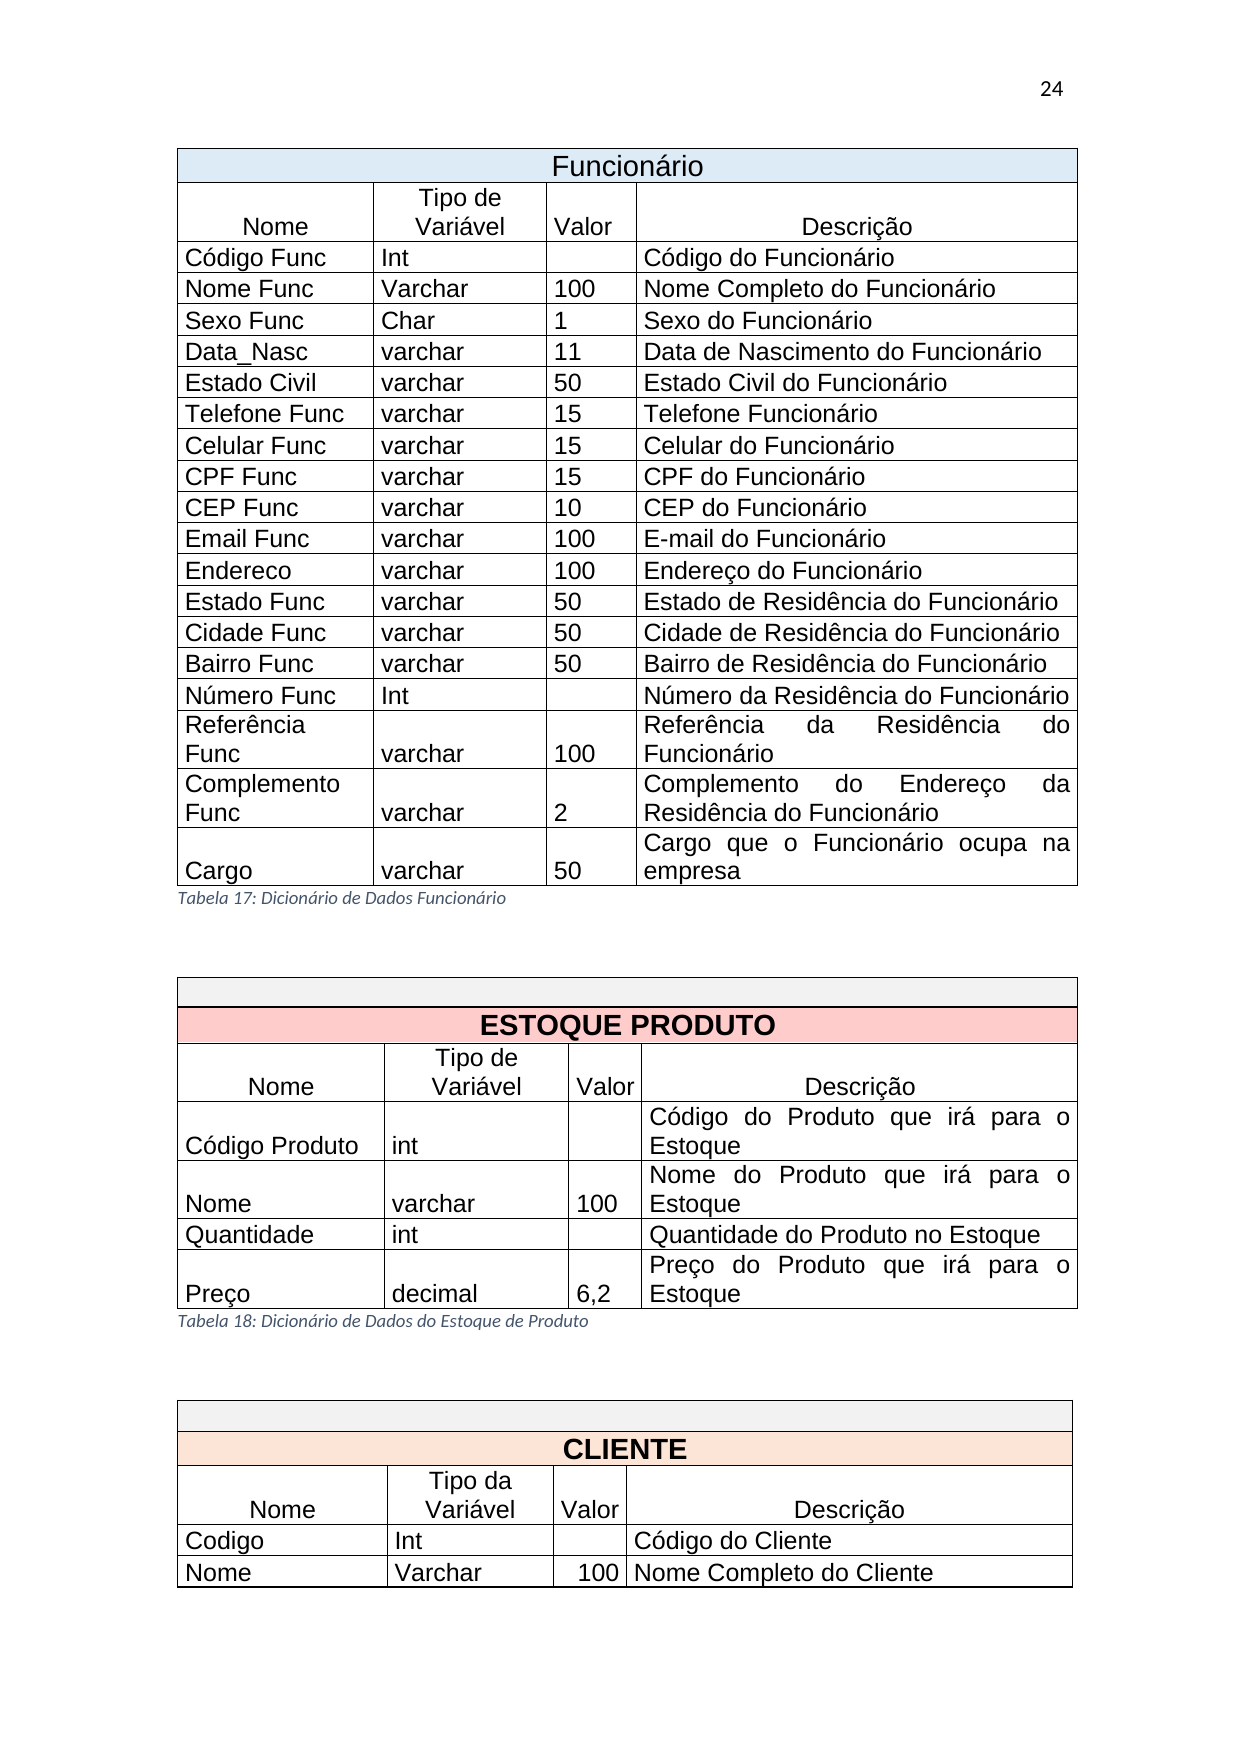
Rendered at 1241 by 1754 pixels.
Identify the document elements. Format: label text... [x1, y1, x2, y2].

table_cell varchar [374, 523, 546, 553]
table_cell Telefone Func [178, 398, 373, 428]
table_cell int [385, 1102, 568, 1159]
table_cell Bairro Func [178, 648, 373, 678]
table_cell varchar [374, 336, 546, 366]
table_cell Código do Cliente [627, 1525, 1072, 1555]
table_cell Quantidade do Produto no Estoque [642, 1219, 1077, 1249]
table_cell 50 [547, 617, 636, 647]
table_cell Int [374, 679, 546, 709]
table_cell Email Func [178, 523, 373, 553]
text Tabela 18: Dicionário de Dados do Estoque de Produto [177, 1309, 1063, 1332]
table_cell 15 [547, 398, 636, 428]
table_cell Código do Funcionário [637, 242, 1077, 272]
table_cell varchar [374, 617, 546, 647]
table_cell varchar [374, 554, 546, 584]
table_cell Char [374, 304, 546, 334]
table_cell CPF Func [178, 461, 373, 491]
text Tabela 17: Dicionário de Dados Funcionário [177, 886, 1063, 909]
table_cell Cargo [178, 828, 373, 885]
table_cell Varchar [374, 273, 546, 303]
table_cell CEP do Funcionário [637, 492, 1077, 522]
table_cell Data_Nasc [178, 336, 373, 366]
table_cell varchar [374, 461, 546, 491]
table_cell varchar [374, 367, 546, 397]
table_cell E-mail do Funcionário [637, 523, 1077, 553]
table_cell Nome [178, 183, 373, 241]
table_cell Endereço do Funcionário [637, 554, 1077, 584]
table_cell Número da Residência do Funcionário [637, 679, 1077, 709]
table_cell Preço [178, 1250, 384, 1308]
table_cell Código Produto [178, 1102, 384, 1159]
table_cell Estado Func [178, 586, 373, 616]
table_cell varchar [374, 398, 546, 428]
table_cell Endereco [178, 554, 373, 584]
table_cell Sexo do Funcionário [637, 304, 1077, 334]
table_cell Codigo [178, 1525, 387, 1555]
table_cell 50 [547, 648, 636, 678]
table_cell [569, 1219, 641, 1249]
table_cell [547, 679, 636, 709]
table_cell 11 [547, 336, 636, 366]
table_cell varchar [374, 648, 546, 678]
table_cell Cargo que o Funcionário ocupa na empresa [637, 828, 1077, 885]
table_cell Data de Nascimento do Funcionário [637, 336, 1077, 366]
table_cell varchar [374, 769, 546, 827]
table_cell Nome [178, 1466, 387, 1524]
table_cell Tipo da Variável [388, 1466, 553, 1524]
table_cell Int [388, 1525, 553, 1555]
table_cell Estado de Residência do Funcionário [637, 586, 1077, 616]
table_cell varchar [374, 828, 546, 885]
table_cell Tipo de Variável [374, 183, 546, 241]
table_cell 6,2 [569, 1250, 641, 1308]
table_cell Referência Func [178, 711, 373, 768]
table_cell Quantidade [178, 1219, 384, 1249]
table_cell 50 [547, 367, 636, 397]
table_cell Nome do Produto que irá para o Estoque [642, 1161, 1077, 1218]
table_header [178, 1401, 1072, 1431]
table_cell CEP Func [178, 492, 373, 522]
table_cell Tipo de Variável [385, 1044, 568, 1101]
table_cell 50 [547, 586, 636, 616]
table_cell varchar [374, 429, 546, 459]
table_cell Valor [554, 1466, 626, 1524]
table_cell 100 [547, 554, 636, 584]
table_cell 10 [547, 492, 636, 522]
table_cell Descrição [627, 1466, 1072, 1524]
table_cell 100 [547, 523, 636, 553]
table_cell Preço do Produto que irá para o Estoque [642, 1250, 1077, 1308]
table_cell Valor [569, 1044, 641, 1101]
table_cell 100 [547, 711, 636, 768]
table_cell varchar [374, 711, 546, 768]
table_cell [554, 1525, 626, 1555]
table_cell varchar [374, 586, 546, 616]
table_cell Nome [178, 1161, 384, 1218]
table_cell Número Func [178, 679, 373, 709]
table_cell Sexo Func [178, 304, 373, 334]
table_cell Complemento Func [178, 769, 373, 827]
table_cell Varchar [388, 1556, 553, 1586]
table_cell 15 [547, 461, 636, 491]
table_cell int [385, 1219, 568, 1249]
table_cell Complemento do Endereço da Residência do Funcionário [637, 769, 1077, 827]
table_cell Nome [178, 1044, 384, 1101]
table_cell Código do Produto que irá para o Estoque [642, 1102, 1077, 1159]
table_cell CPF do Funcionário [637, 461, 1077, 491]
table_cell 100 [569, 1161, 641, 1218]
table_cell Cidade Func [178, 617, 373, 647]
table_cell decimal [385, 1250, 568, 1308]
table_cell CLIENTE [178, 1432, 1072, 1465]
table_cell Nome Completo do Cliente [627, 1556, 1072, 1586]
table_cell Estado Civil do Funcionário [637, 367, 1077, 397]
table_cell Nome Completo do Funcionário [637, 273, 1077, 303]
table_cell Funcionário [178, 149, 1077, 182]
table_cell Nome [178, 1556, 387, 1586]
table_cell Celular do Funcionário [637, 429, 1077, 459]
table_cell Valor [547, 183, 636, 241]
table_cell Descrição [637, 183, 1077, 241]
table_cell Telefone Funcionário [637, 398, 1077, 428]
table_cell [547, 242, 636, 272]
table_cell 100 [547, 273, 636, 303]
table_header [178, 978, 1077, 1006]
table_cell 1 [547, 304, 636, 334]
table_cell 2 [547, 769, 636, 827]
table_cell Bairro de Residência do Funcionário [637, 648, 1077, 678]
table_cell Referência da Residência do Funcionário [637, 711, 1077, 768]
table_cell Celular Func [178, 429, 373, 459]
table_cell Int [374, 242, 546, 272]
table_cell Código Func [178, 242, 373, 272]
table_cell Descrição [642, 1044, 1077, 1101]
table_cell 50 [547, 828, 636, 885]
table_cell Estado Civil [178, 367, 373, 397]
table_cell 100 [554, 1556, 626, 1586]
table_cell varchar [385, 1161, 568, 1218]
table_cell varchar [374, 492, 546, 522]
table_cell 15 [547, 429, 636, 459]
table_cell Nome Func [178, 273, 373, 303]
table_cell [569, 1102, 641, 1159]
table_cell ESTOQUE PRODUTO [178, 1008, 1077, 1042]
table_cell Cidade de Residência do Funcionário [637, 617, 1077, 647]
